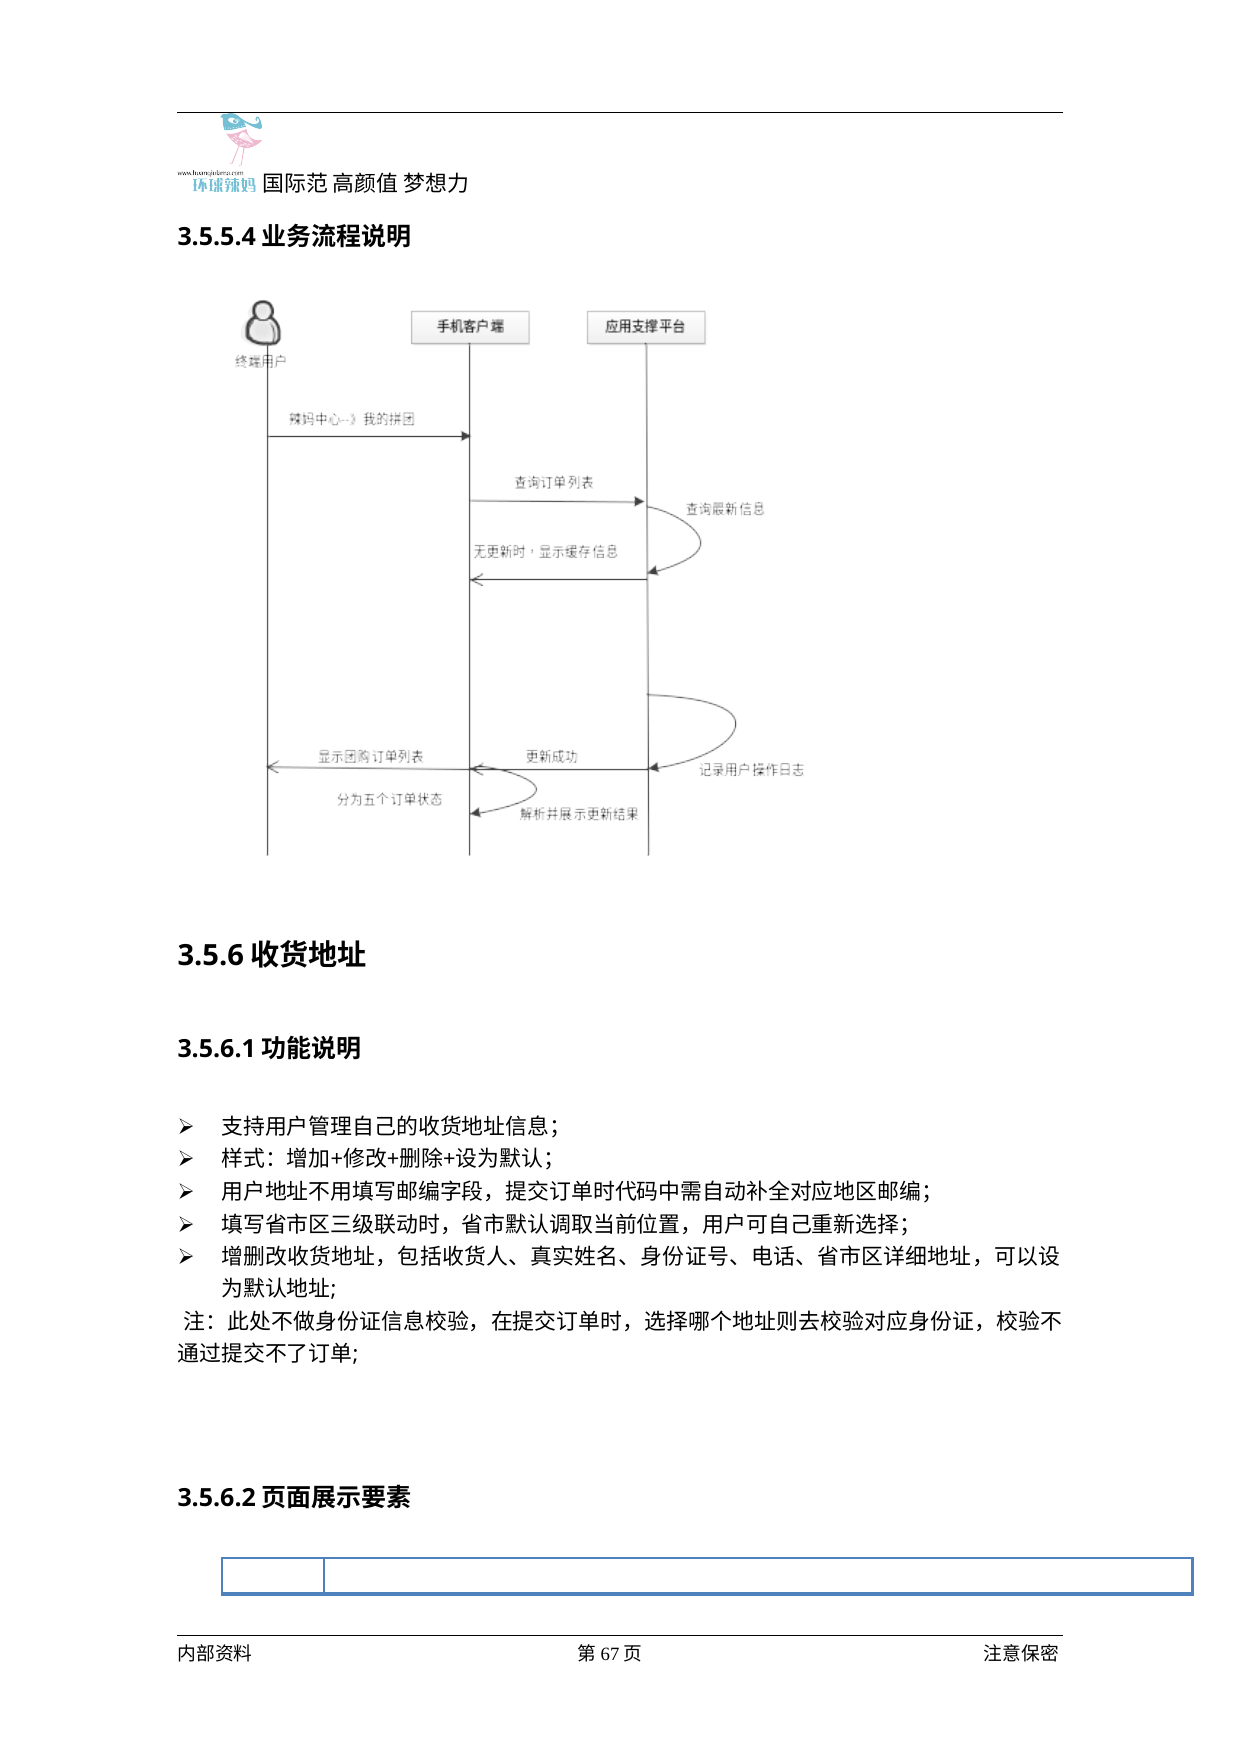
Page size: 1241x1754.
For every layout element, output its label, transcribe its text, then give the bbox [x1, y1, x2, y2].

list 支持用户管理自己的收货地址信息； [177, 1109, 1063, 1141]
subtitle 3.5.5.4业务流程说明 [177, 202, 1063, 267]
list 用户地址不用填写邮编字段，提交订单时代码中需自动补全对应地区邮编； [177, 1174, 1063, 1206]
table_header [223, 1559, 323, 1592]
text 注：此处不做身份证信息校验，在提交订单时，选择哪个地址则去校验对应身份证，校验不通过提交不了订单; [177, 1304, 1063, 1369]
list 样式：增加+修改+删除+设为默认； [177, 1141, 1063, 1174]
picture [177, 113, 262, 192]
table_header [325, 1559, 1191, 1592]
subtitle 3.5.6.1功能说明 [177, 1014, 1063, 1079]
subtitle 3.5.6.2页面展示要素 [177, 1463, 1063, 1528]
subtitle 3.5.6收货地址 [177, 920, 1063, 985]
list 填写省市区三级联动时，省市默认调取当前位置，用户可自己重新选择； [177, 1206, 1063, 1239]
list 增删改收货地址，包括收货人、真实姓名、身份证号、电话、省市区详细地址，可以设为默认地址; [177, 1239, 1063, 1304]
